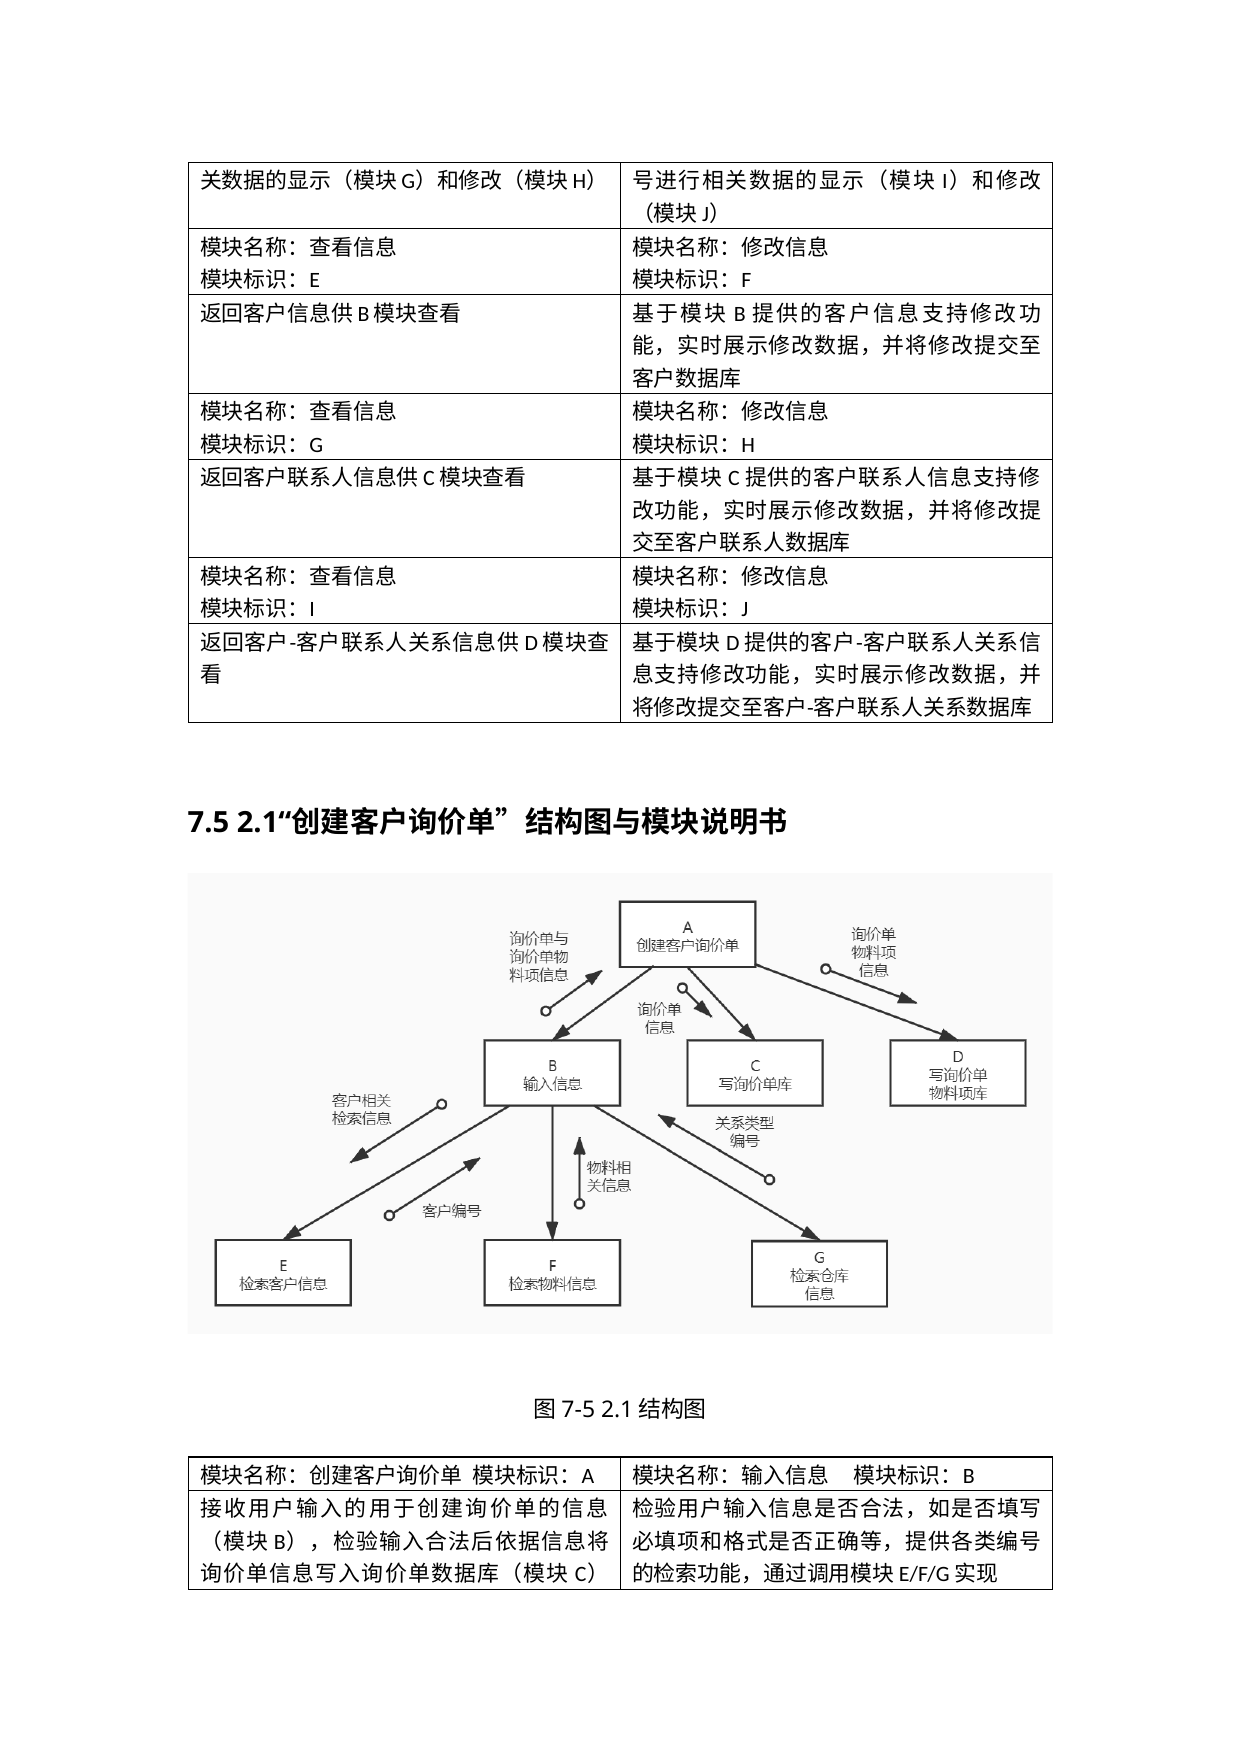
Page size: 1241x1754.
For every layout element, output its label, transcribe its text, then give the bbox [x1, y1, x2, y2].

picture [187, 873, 1053, 1334]
table_header 模块名称：输入信息 模块标识：B [621, 1458, 1052, 1490]
table_cell 返回客户信息供B模块查看 [189, 295, 620, 393]
table_cell 基于模块C提供的客户联系人信息支持修改功能，实时展示修改数据，并将修改提交至客户联系人数据库 [621, 460, 1052, 557]
table_cell 模块名称：修改信息 模块标识：F [621, 229, 1052, 294]
table_cell 模块名称：查看信息 模块标识：I [189, 558, 620, 623]
table_cell 模块名称：查看信息 模块标识：E [189, 229, 620, 294]
text 图7-5 2.1结构图 [187, 1375, 1053, 1440]
table_cell 返回客户联系人信息供C模块查看 [189, 460, 620, 557]
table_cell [189, 163, 620, 228]
table_cell 模块名称：修改信息 模块标识：J [621, 558, 1052, 623]
table_cell 返回客户-客户联系人关系信息供D模块查看 [189, 624, 620, 722]
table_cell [621, 163, 1052, 228]
table_cell 基于模块B提供的客户信息支持修改功能，实时展示修改数据，并将修改提交至客户数据库 [621, 295, 1052, 393]
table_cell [189, 1491, 620, 1588]
table_cell 模块名称：修改信息 模块标识：H [621, 394, 1052, 459]
table_cell 模块名称：查看信息 模块标识：G [189, 394, 620, 459]
text 7.5 2.1“创建客户询价单”结构图与模块说明书 [187, 788, 1053, 853]
table_cell 基于模块D提供的客户-客户联系人关系信息支持修改功能，实时展示修改数据，并将修改提交至客户-客户联系人关系数据库 [621, 624, 1052, 722]
table_header 模块名称：创建客户询价单 模块标识：A [189, 1458, 620, 1490]
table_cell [621, 1491, 1052, 1588]
